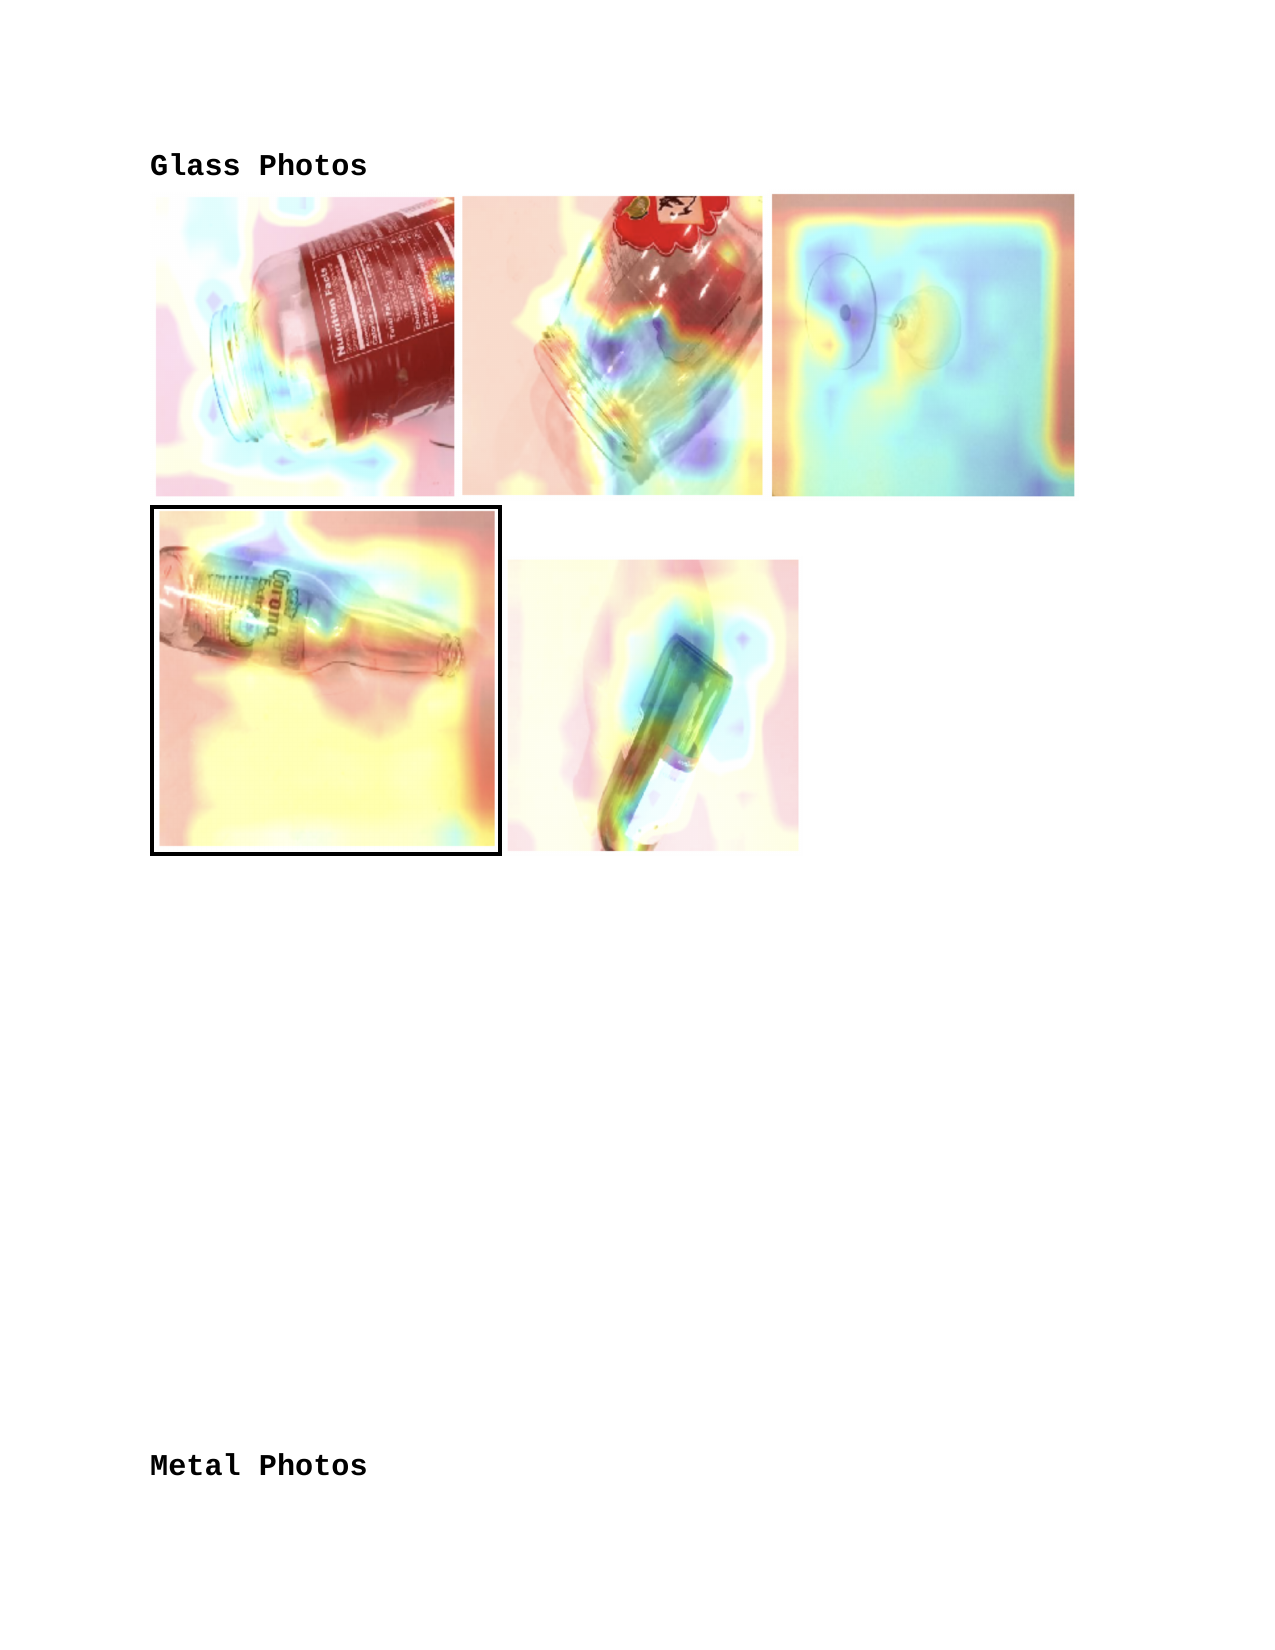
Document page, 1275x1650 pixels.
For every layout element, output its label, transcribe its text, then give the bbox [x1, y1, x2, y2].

picture [154, 509, 498, 852]
text Glass Photos [150, 150, 1125, 184]
picture [150, 189, 1079, 501]
picture [502, 556, 803, 856]
text Metal Photos [150, 1450, 1125, 1484]
